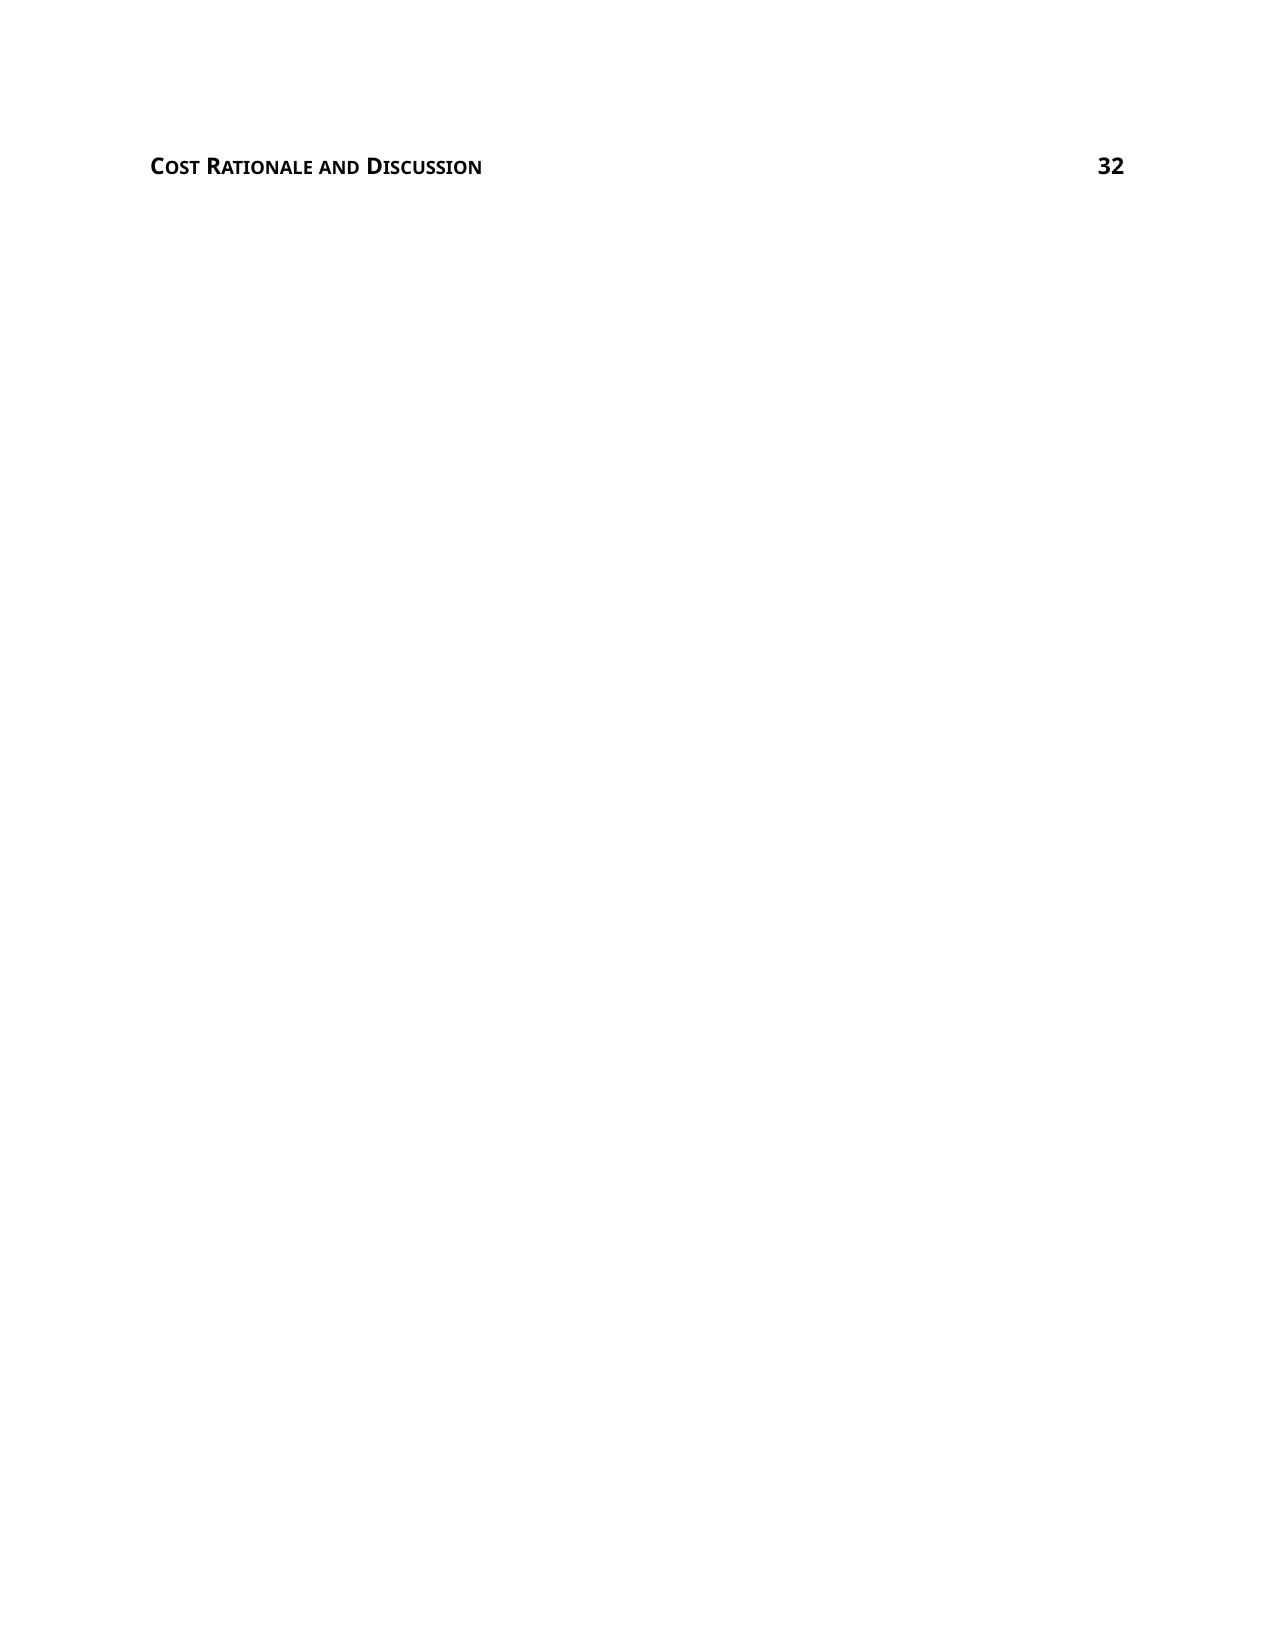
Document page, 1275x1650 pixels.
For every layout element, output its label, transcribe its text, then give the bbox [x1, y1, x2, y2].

text Cost Rationale and Discussion 32 [150, 150, 1125, 181]
